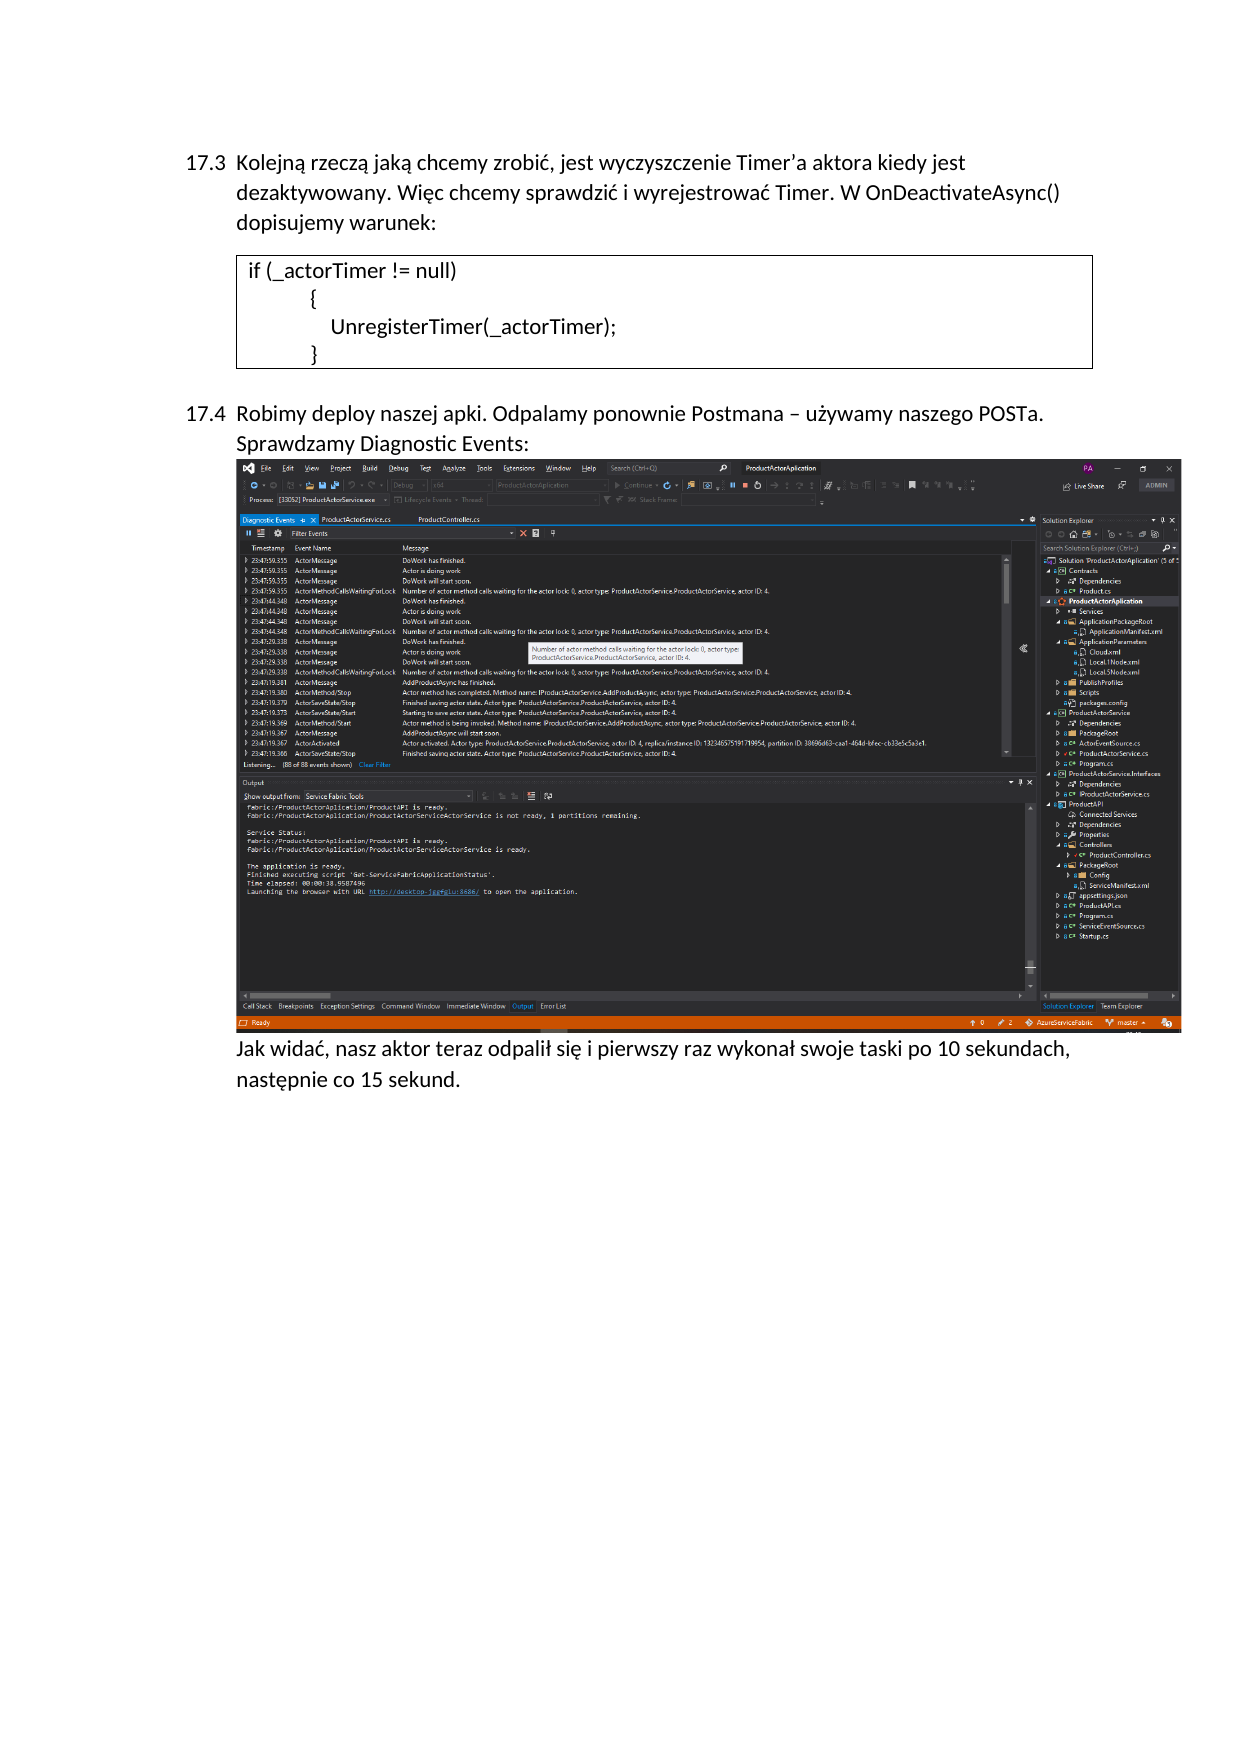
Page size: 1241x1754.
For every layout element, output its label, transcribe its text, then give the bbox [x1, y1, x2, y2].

list Robimy deploy naszej apki. Odpalamy ponownie Postmana – używamy naszego POSTa. Sprawdzamy Diagnostic Events: [185, 399, 1093, 457]
list Kolejną rzeczą jaką chcemy zrobić, jest wyczyszczenie Timer’a aktora kiedy jest dezaktywowany. Więc chcemy sprawdzić i wyrejestrować Timer. W OnDeactivateAsync() dopisujemy warunek: [185, 148, 1093, 236]
list Jak widać, nasz aktor teraz odpalił się i pierwszy raz wykonał swoje taski po 10 sekundach, następnie co 15 sekund. [236, 1034, 1093, 1093]
picture [236, 459, 1182, 1033]
table_header if (_actorTimer != null) { UnregisterTimer(_actorTimer); } [237, 256, 1092, 368]
